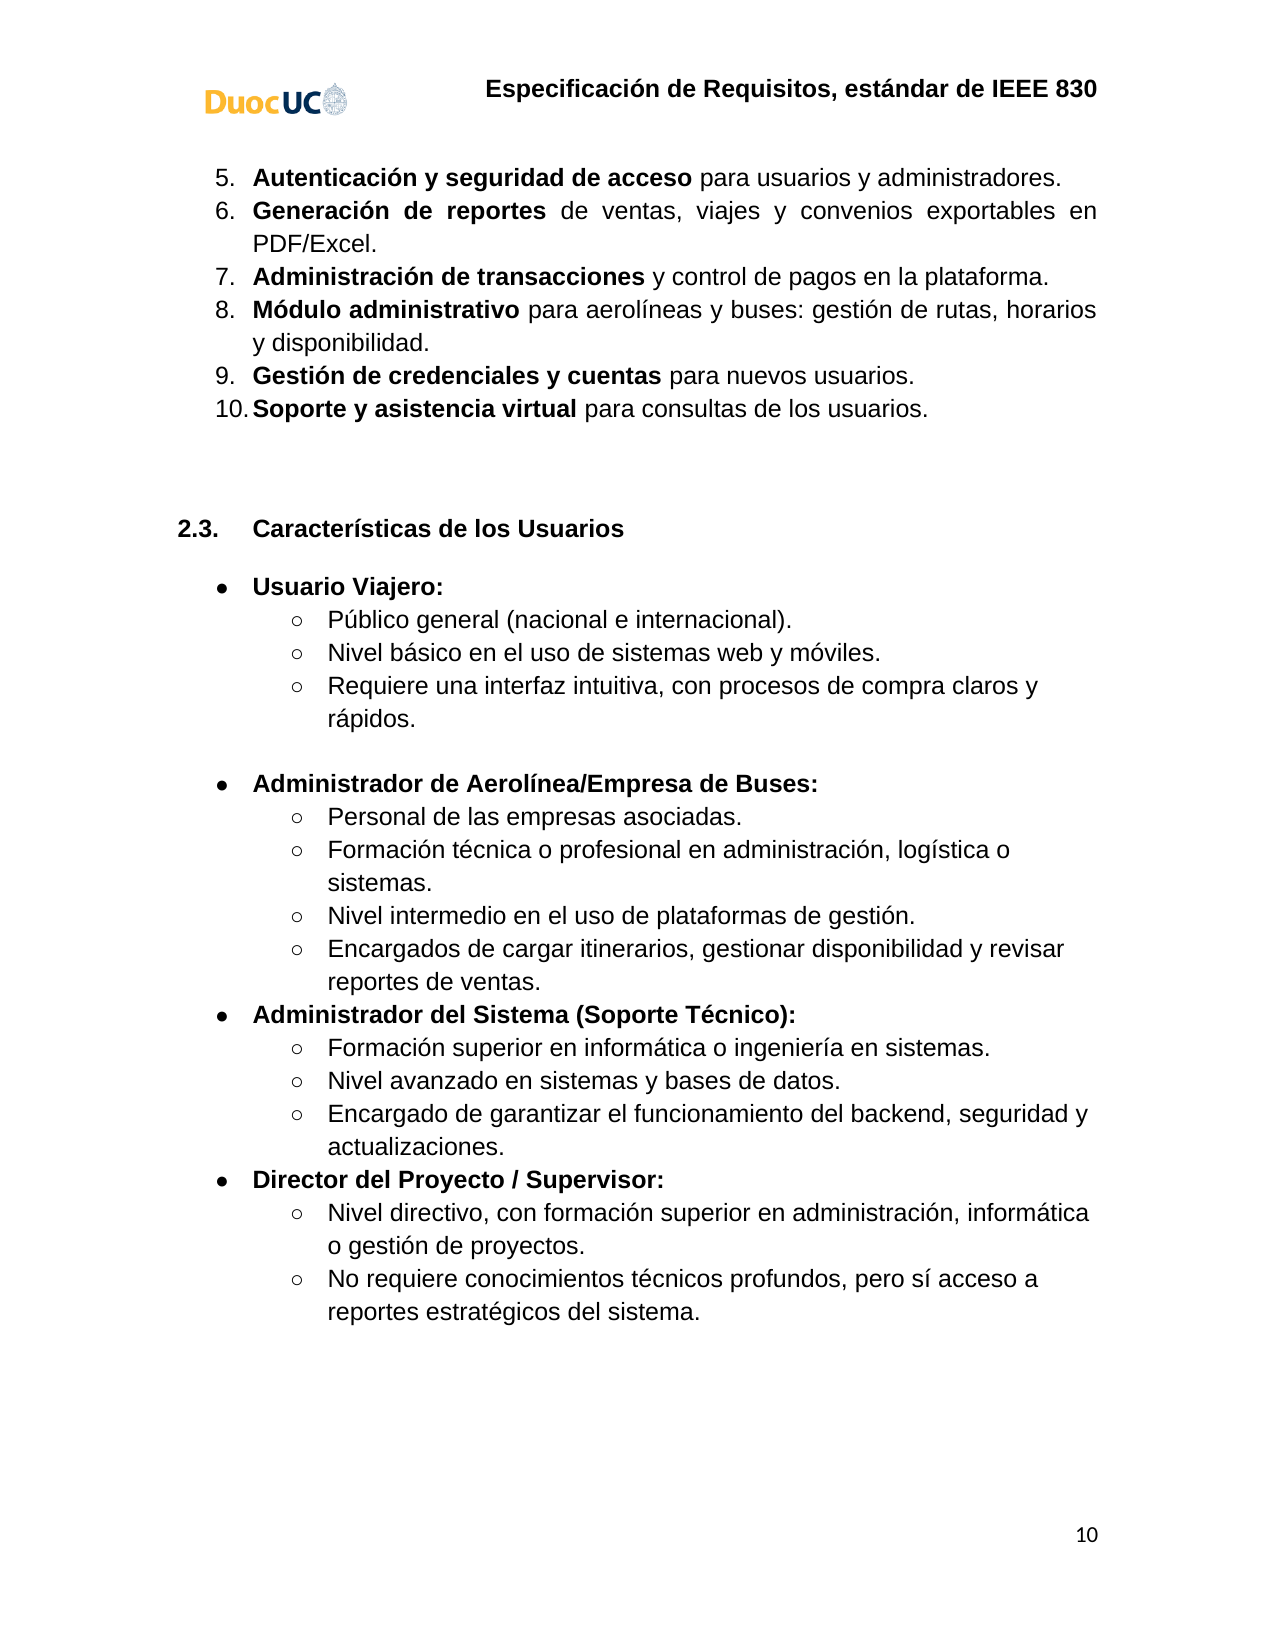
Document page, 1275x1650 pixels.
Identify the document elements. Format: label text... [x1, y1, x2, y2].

list Formación técnica o profesional en administración, logística o sistemas. [290, 835, 1098, 897]
list Gestión de credenciales y cuentas para nuevos usuarios. [215, 361, 1098, 389]
list Administración de transacciones y control de pagos en la plataforma. [215, 262, 1098, 291]
list Personal de las empresas asociadas. [290, 802, 1098, 831]
list Encargados de cargar itinerarios, gestionar disponibilidad y revisar reportes de ventas. [290, 934, 1098, 996]
picture [198, 79, 352, 118]
list Generación de reportes de ventas, viajes y convenios exportables en PDF/Excel. [215, 196, 1098, 257]
list No requiere conocimientos técnicos profundos, pero sí acceso a reportes estratégicos del sistema. [290, 1264, 1098, 1326]
list Administrador de Aerolínea/Empresa de Buses: [215, 769, 1098, 798]
list Soporte y asistencia virtual para consultas de los usuarios. [215, 394, 1098, 423]
list Autenticación y seguridad de acceso para usuarios y administradores. [215, 163, 1098, 191]
list Usuario Viajero: [215, 572, 1098, 601]
list Nivel intermedio en el uso de plataformas de gestión. [290, 901, 1098, 930]
list Administrador del Sistema (Soporte Técnico): [215, 1000, 1098, 1029]
list Nivel básico en el uso de sistemas web y móviles. [290, 638, 1098, 667]
list Requiere una interfaz intuitiva, con procesos de compra claros y rápidos. [290, 671, 1098, 765]
list Formación superior en informática o ingeniería en sistemas. [290, 1033, 1098, 1062]
list Público general (nacional e internacional). [290, 605, 1098, 633]
subtitle 2.3. Características de los Usuarios [177, 514, 1098, 542]
list Encargado de garantizar el funcionamiento del backend, seguridad y actualizaciones. [290, 1099, 1098, 1161]
list Nivel avanzado en sistemas y bases de datos. [290, 1066, 1098, 1095]
list Director del Proyecto / Supervisor: [215, 1165, 1098, 1194]
list Nivel directivo, con formación superior en administración, informática o gestión de proyectos. [290, 1198, 1098, 1260]
list Módulo administrativo para aerolíneas y buses: gestión de rutas, horarios y disponibilidad. [215, 295, 1098, 357]
